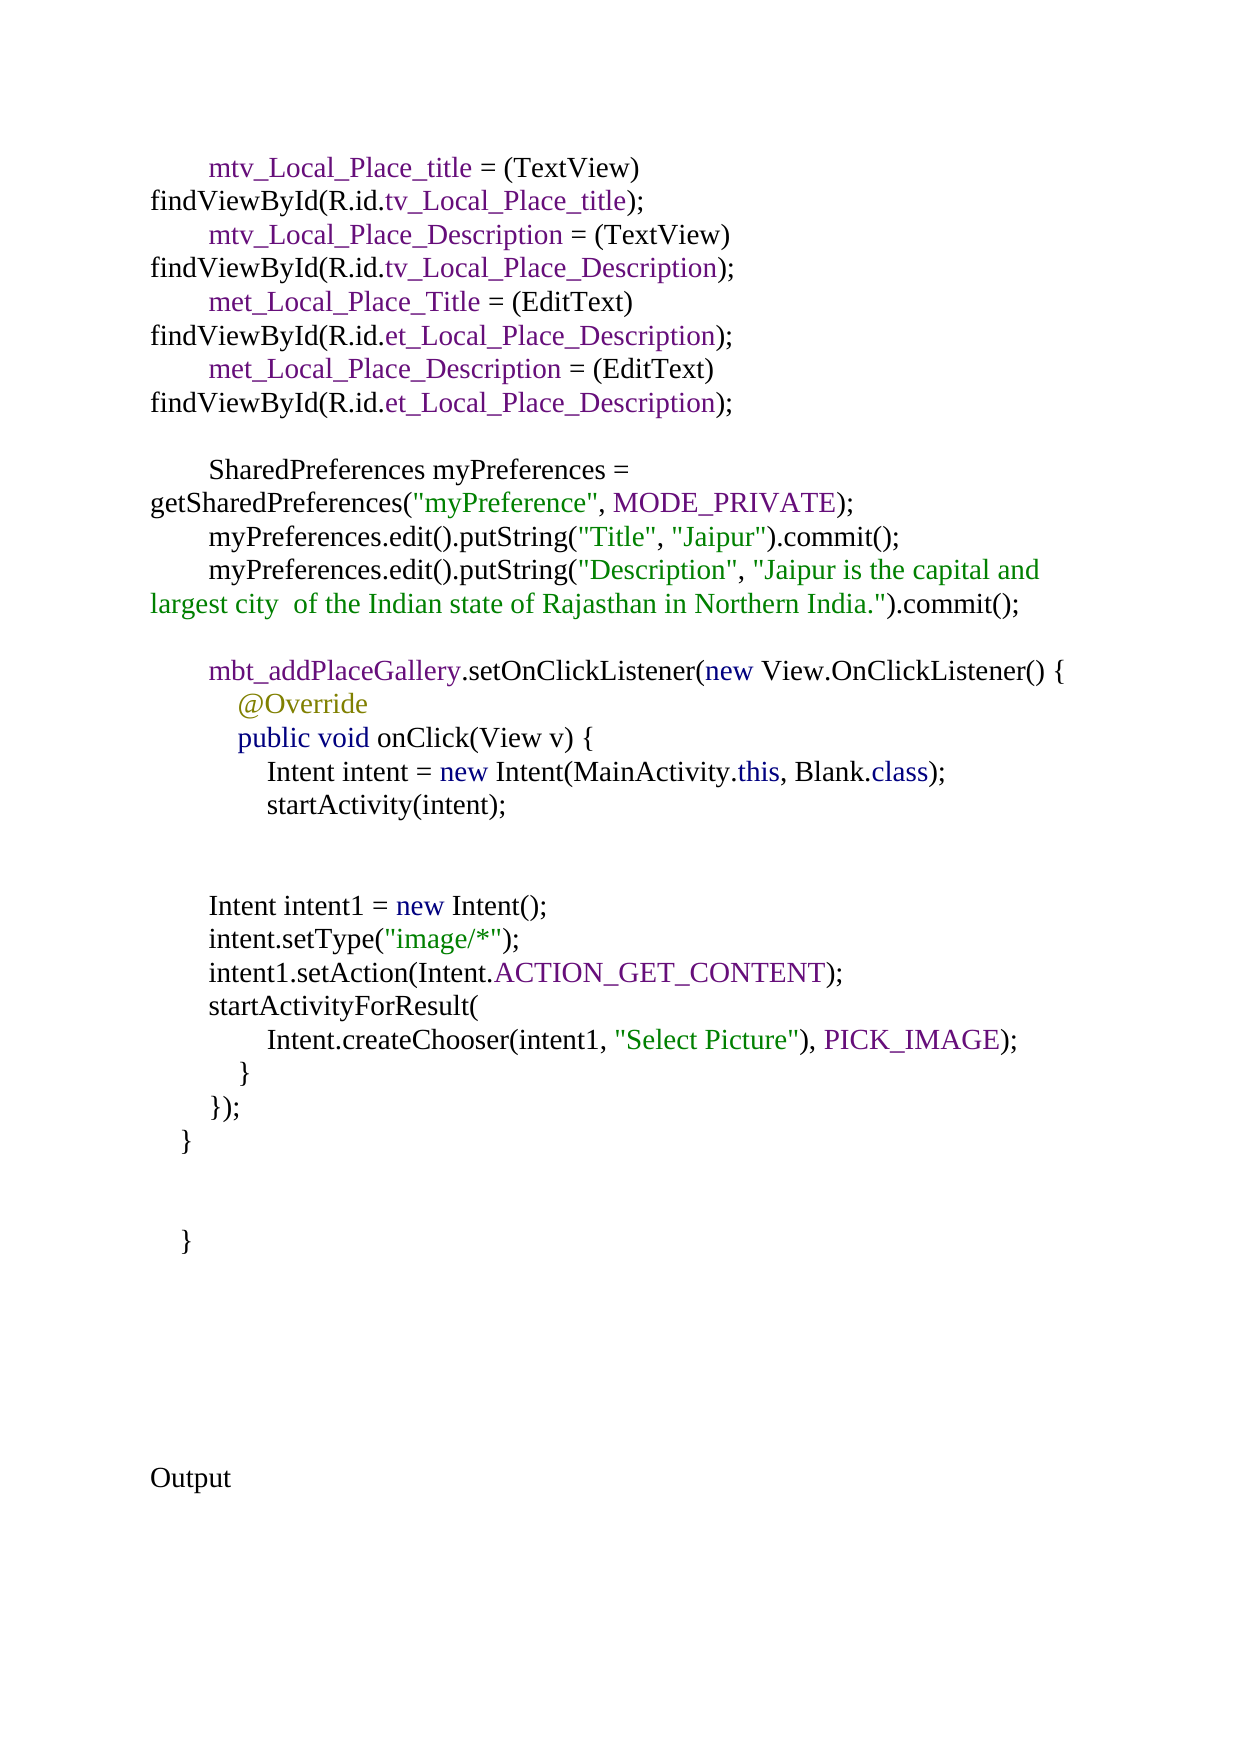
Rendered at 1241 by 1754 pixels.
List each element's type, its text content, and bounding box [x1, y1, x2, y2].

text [150, 150, 1090, 1257]
text Output [150, 1460, 1090, 1493]
